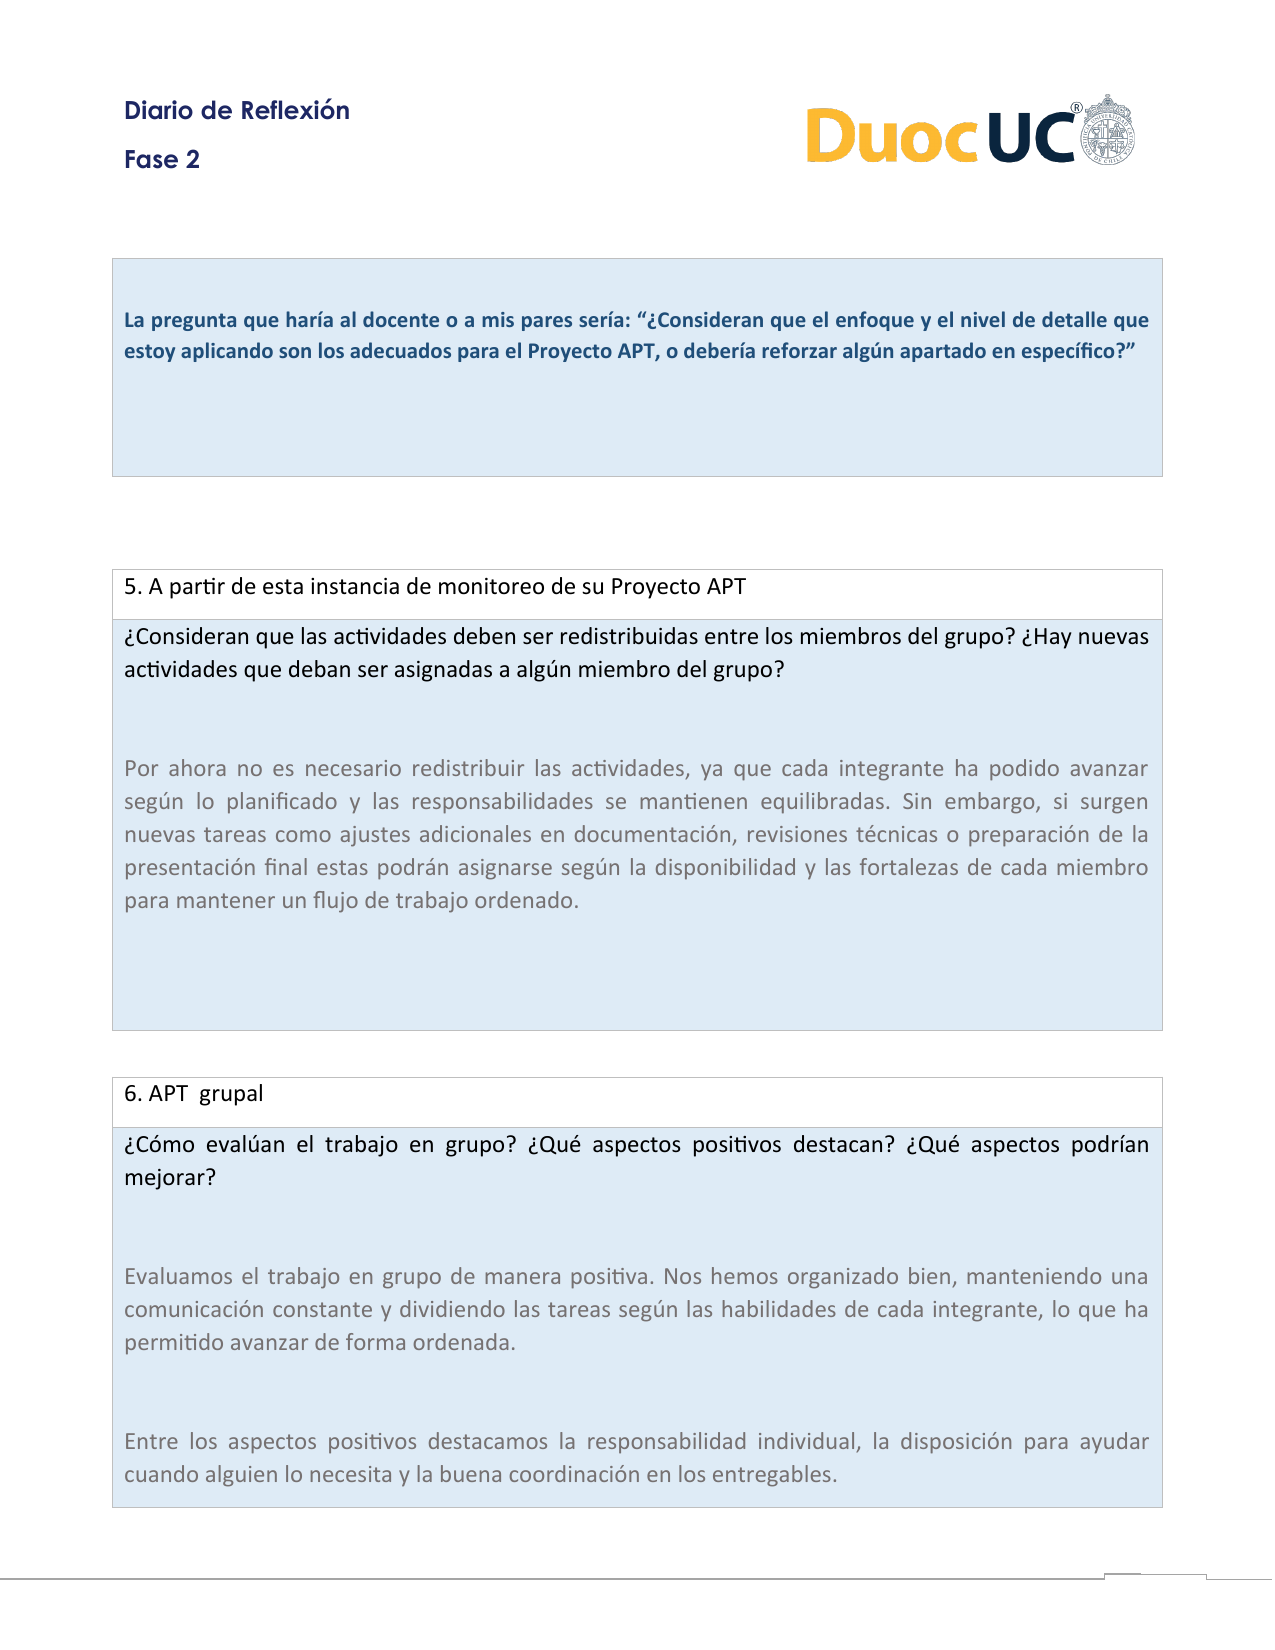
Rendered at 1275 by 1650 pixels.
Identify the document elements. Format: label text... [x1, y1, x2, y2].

picture [807, 94, 1135, 165]
table_header 5. A partir de esta instancia de monitoreo de su Proyecto APT [113, 570, 1162, 619]
table_header 6. APT grupal [113, 1078, 1162, 1127]
table_cell ¿Consideran que las actividades deben ser redistribuidas entre los miembros del grupo? ¿Hay nuevas actividades que deban ser asignadas a algún miembro del grupo? Por ahora no es necesario redistribuir las actividades, ya que cada integrante ha podido avanzar según lo planificado y las responsabilidades se mantienen equilibradas. Sin embargo, si surgen nuevas tareas como ajustes adicionales en documentación, revisiones técnicas o preparación de la presentación final estas podrán asignarse según la disponibilidad y las fortalezas de cada miembro para mantener un flujo de trabajo ordenado. [113, 620, 1162, 1030]
